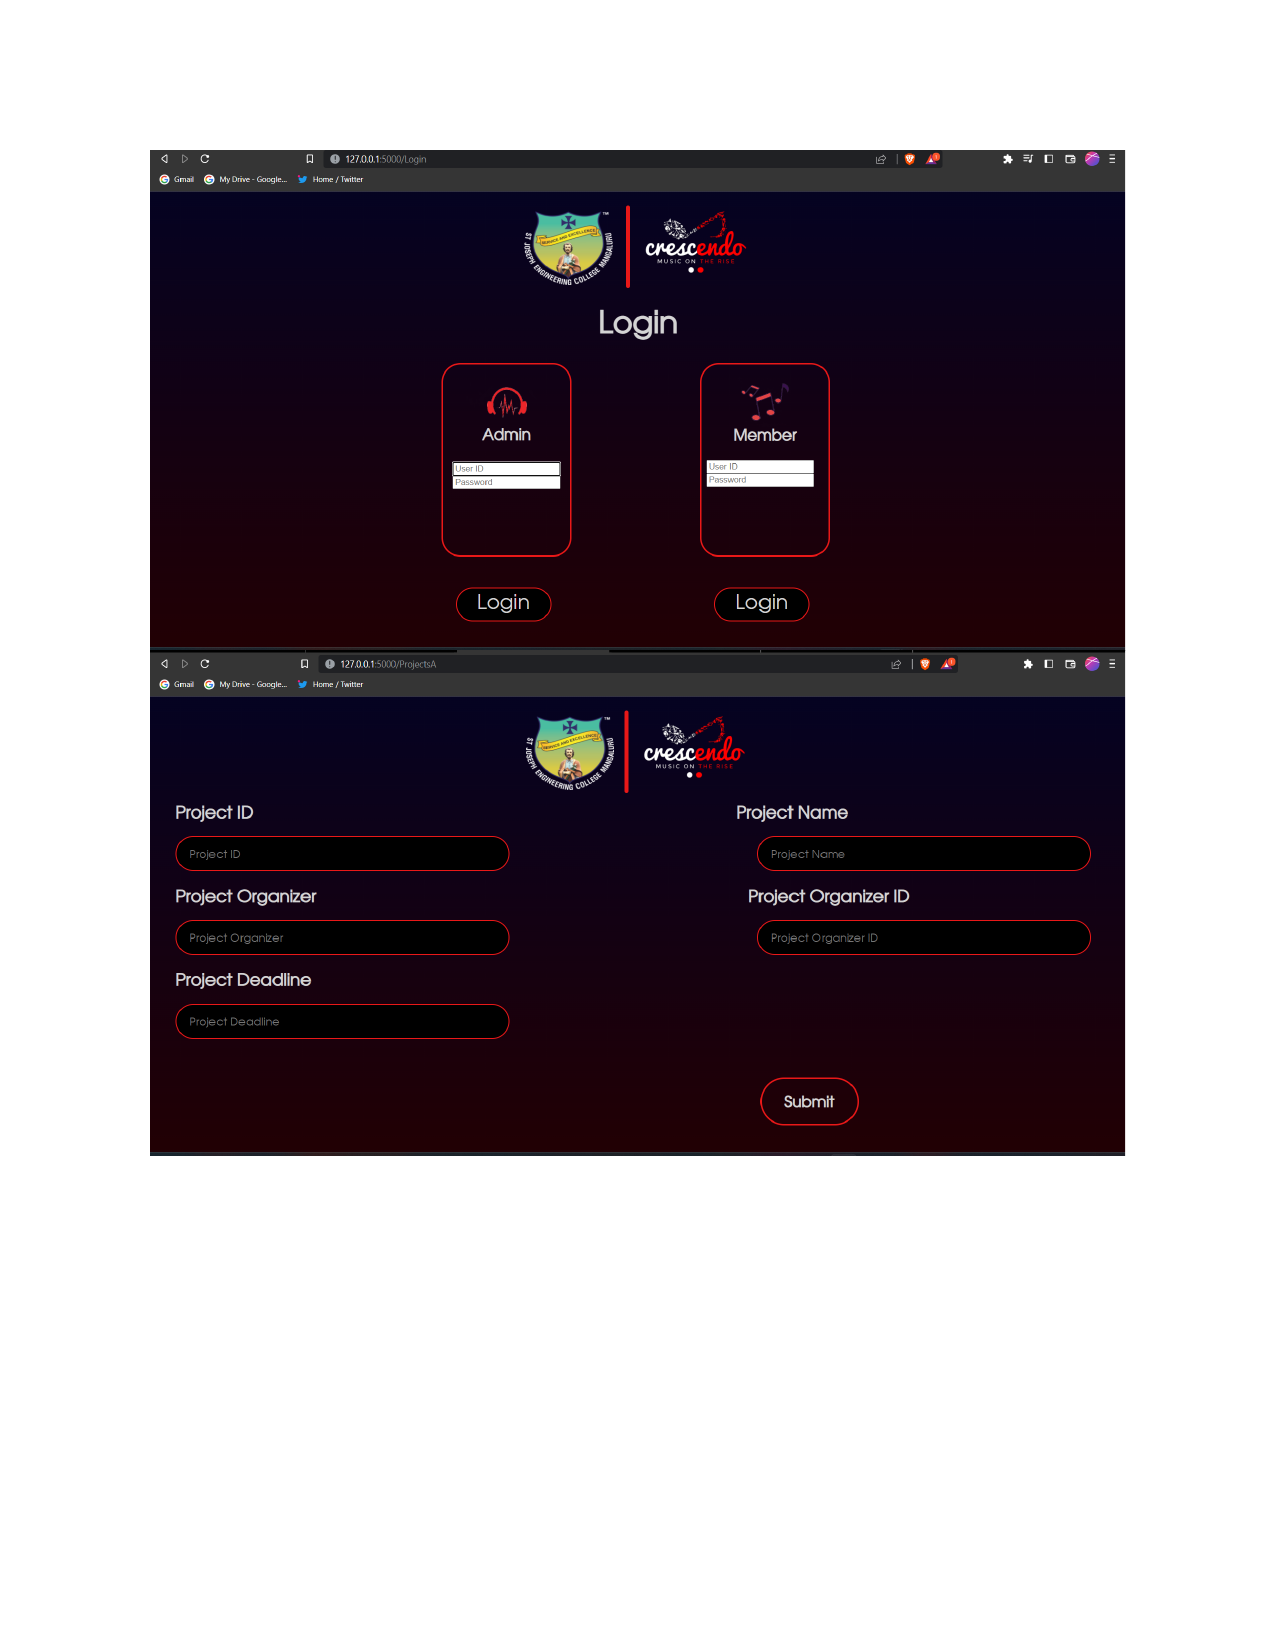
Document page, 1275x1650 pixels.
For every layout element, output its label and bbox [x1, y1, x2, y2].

picture [150, 150, 1125, 1156]
